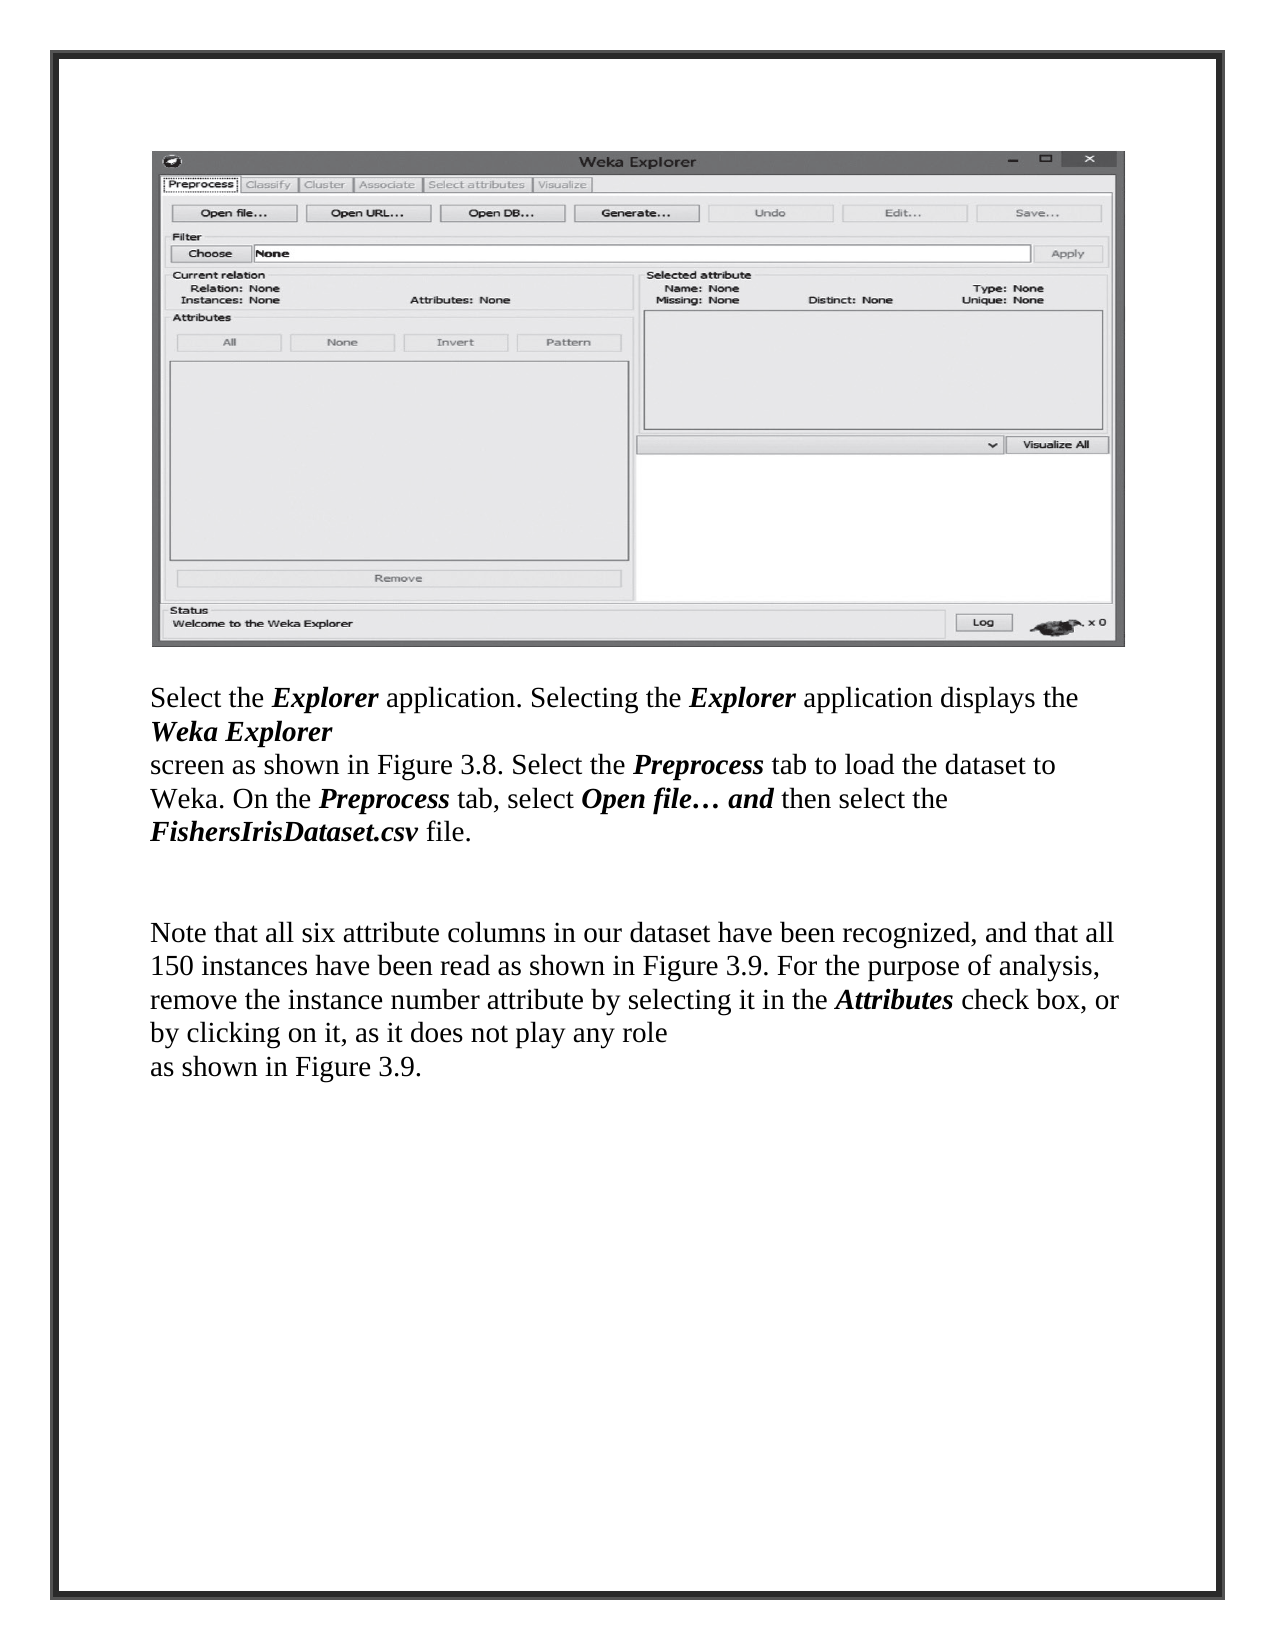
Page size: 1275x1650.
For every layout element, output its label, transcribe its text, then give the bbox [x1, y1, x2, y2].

text as shown in Figure 3.9. [150, 1049, 1125, 1083]
text Select the Explorer application. Selecting the Explorer application displays the Weka Explorer [150, 680, 1125, 747]
text screen as shown in Figure 3.8. Select the Preprocess tab to load the dataset to Weka. On the Preprocess tab, select Open file… and then select the FishersIrisDataset.csv file. [150, 747, 1125, 848]
text Note that all six attribute columns in our dataset have been recognized, and that all 150 instances have been read as shown in Figure 3.9. For the purpose of analysis, remove the instance number attribute by selecting it in the Attributes check box, or by clicking on it, as it does not play any role [150, 915, 1125, 1049]
